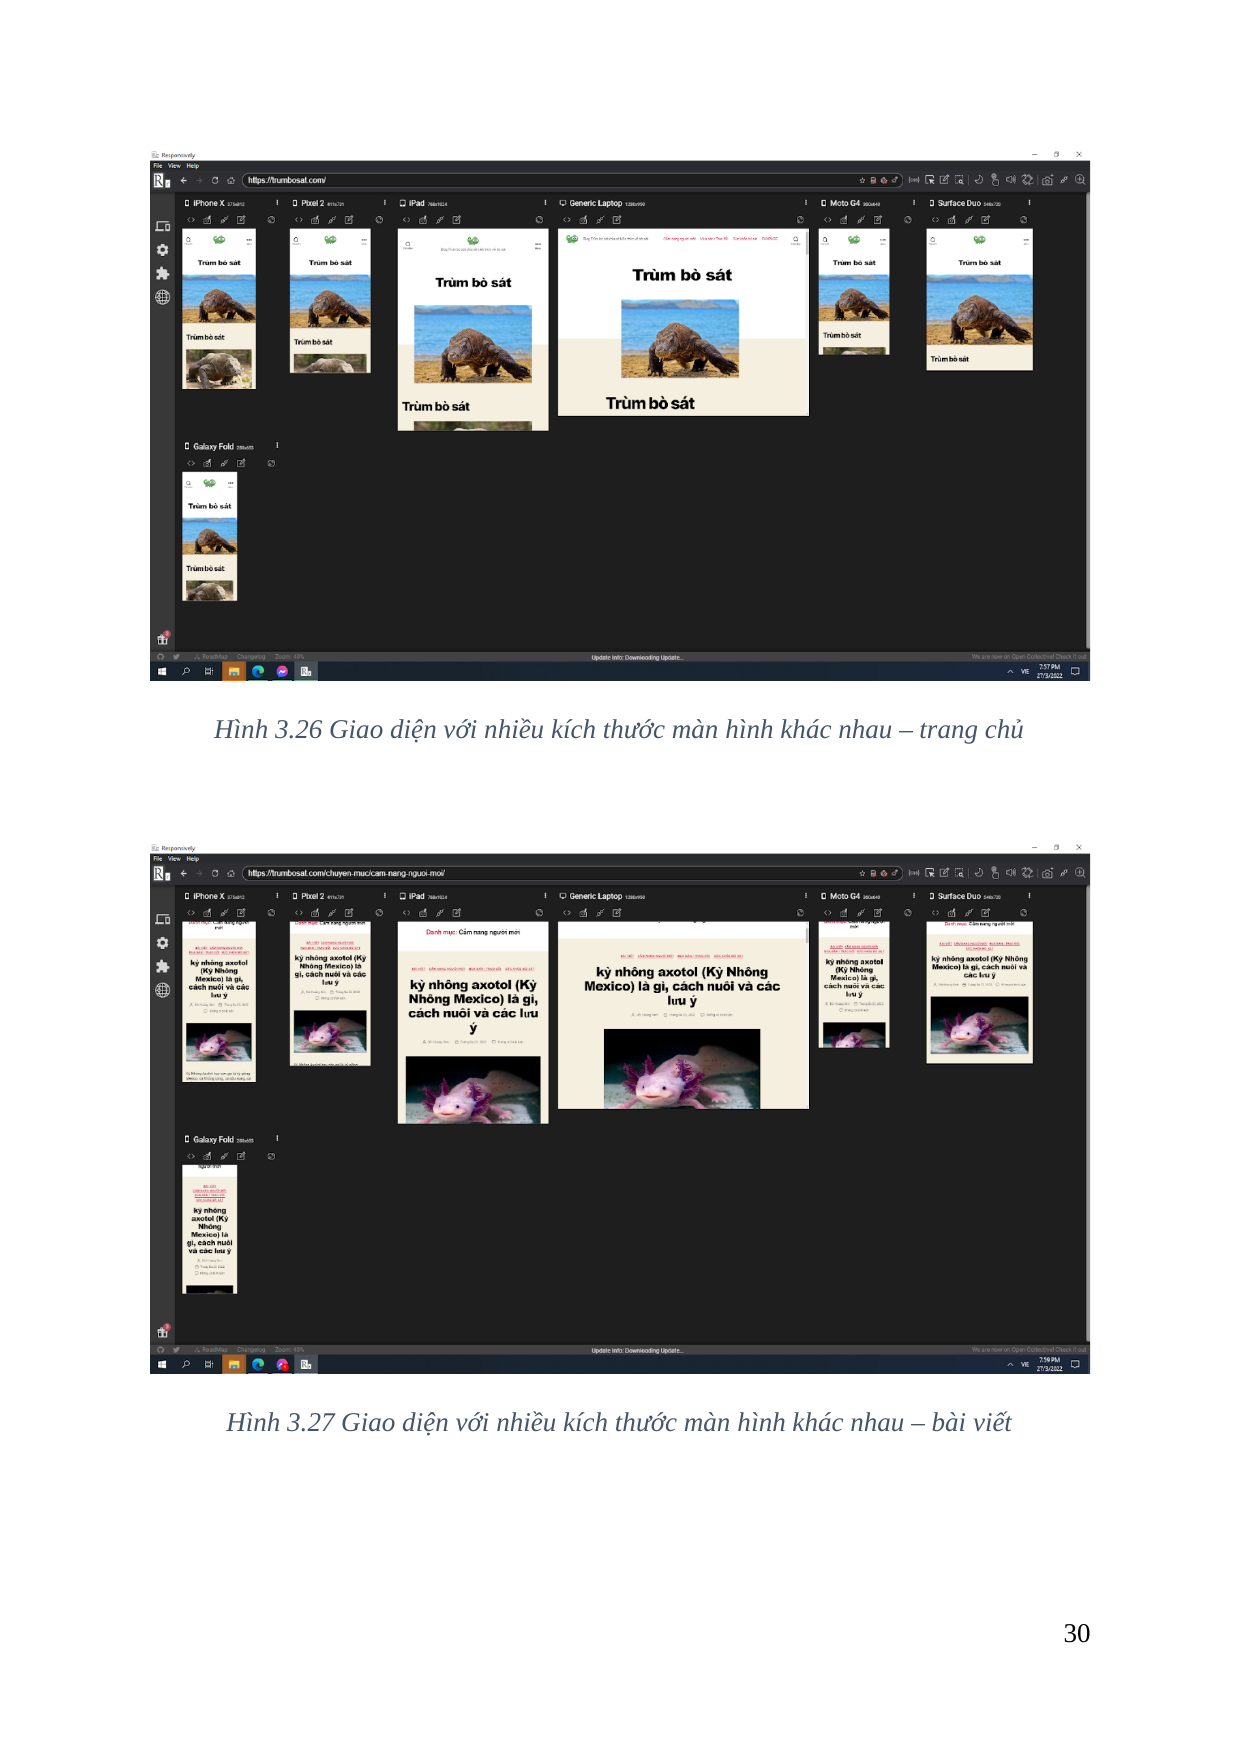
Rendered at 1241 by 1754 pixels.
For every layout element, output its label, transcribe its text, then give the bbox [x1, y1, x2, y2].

picture [150, 150, 1091, 681]
picture [150, 843, 1091, 1374]
